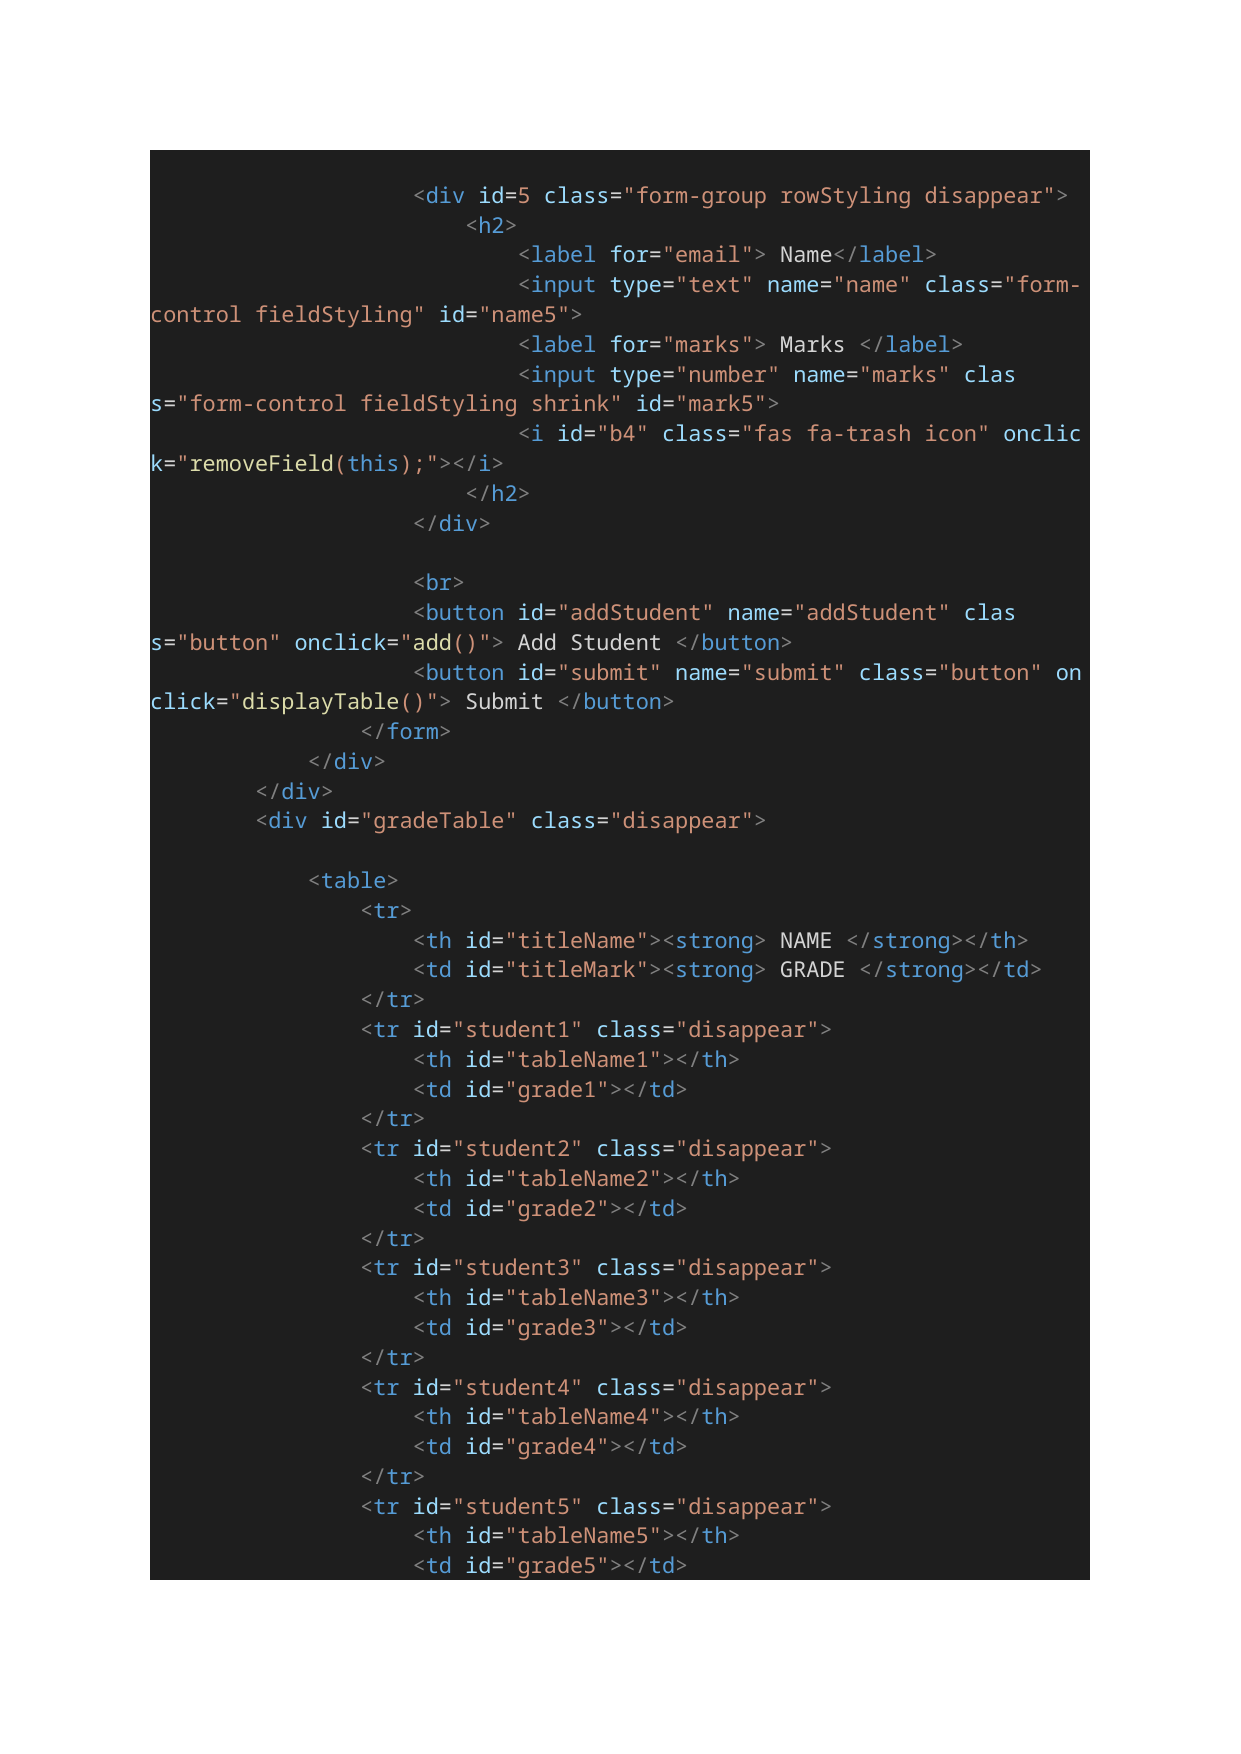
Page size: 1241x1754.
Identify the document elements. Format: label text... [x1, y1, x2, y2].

text <tr> [150, 895, 1090, 924]
text <div id=5 class="form-group rowStyling disappear"> [150, 180, 1090, 209]
text <th id="tableName3"></th> [150, 1282, 1090, 1312]
text </tr> [150, 1103, 1090, 1133]
text </h2> [150, 478, 1090, 507]
text <tr id="student3" class="disappear"> [150, 1252, 1090, 1282]
text <h2> [150, 209, 1090, 239]
text <td id="grade2"></td> [150, 1193, 1090, 1222]
text <button id="submit" name="submit" class="button" onclick="displayTable()"> Submit </button> [150, 656, 1090, 716]
text <th id="titleName"><strong> NAME </strong></th> [150, 924, 1090, 954]
text <tr id="student5" class="disappear"> [150, 1491, 1090, 1520]
text </div> [150, 776, 1090, 805]
text <button id="addStudent" name="addStudent" class="button" onclick="add()"> Add Student </button> [150, 597, 1090, 656]
text </form> [150, 716, 1090, 746]
text <div id="gradeTable" class="disappear"> [150, 805, 1090, 835]
text </tr> [150, 1222, 1090, 1252]
text </tr> [150, 1342, 1090, 1371]
text <input type="number" name="marks" class="form-control fieldStyling shrink" id="mark5"> [150, 358, 1090, 418]
text </tr> [150, 984, 1090, 1014]
text <th id="tableName5"></th> [150, 1520, 1090, 1550]
text <i id="b4" class="fas fa-trash icon" onclick="removeField(this);"></i> [150, 418, 1090, 478]
text <tr id="student2" class="disappear"> [150, 1133, 1090, 1163]
text </tr> [150, 1461, 1090, 1491]
text <td id="grade3"></td> [150, 1312, 1090, 1342]
text <tr id="student1" class="disappear"> [150, 1014, 1090, 1044]
text </div> [150, 507, 1090, 537]
text <table> [150, 865, 1090, 895]
text <label for="marks"> Marks </label> [150, 329, 1090, 358]
text <td id="titleMark"><strong> GRADE </strong></td> [150, 954, 1090, 984]
text <th id="tableName1"></th> [150, 1044, 1090, 1073]
text <tr id="student4" class="disappear"> [150, 1371, 1090, 1401]
text </div> [150, 746, 1090, 776]
text <br> [150, 567, 1090, 597]
text <td id="grade1"></td> [150, 1073, 1090, 1103]
text <label for="email"> Name</label> [150, 239, 1090, 269]
text <td id="grade4"></td> [150, 1431, 1090, 1461]
text <input type="text" name="name" class="form-control fieldStyling" id="name5"> [150, 269, 1090, 329]
text <td id="grade5"></td> [150, 1550, 1090, 1580]
text <th id="tableName2"></th> [150, 1163, 1090, 1193]
text <th id="tableName4"></th> [150, 1401, 1090, 1431]
